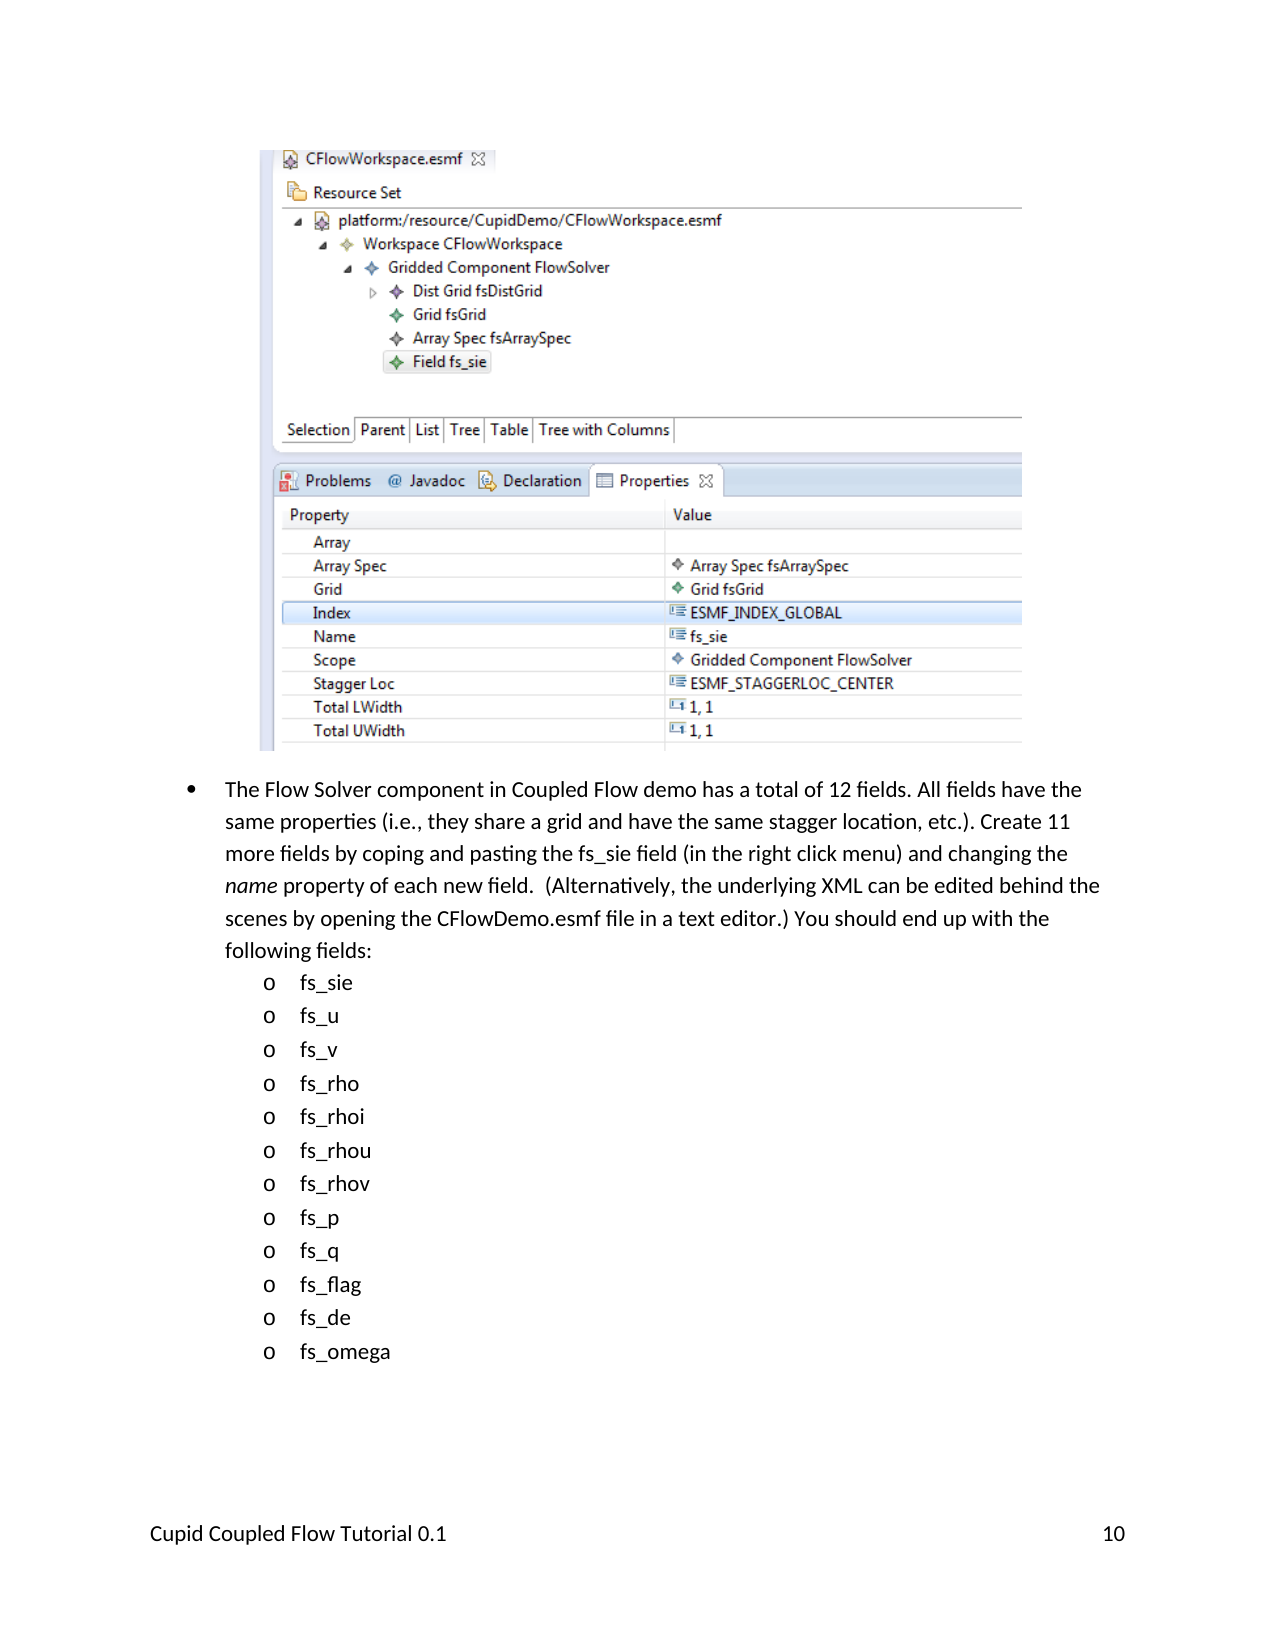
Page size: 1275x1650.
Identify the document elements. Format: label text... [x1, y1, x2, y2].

list fs_u [262, 1002, 1125, 1031]
list fs_v [262, 1035, 1125, 1064]
list fs_rhou [262, 1136, 1125, 1165]
list fs_rho [262, 1069, 1125, 1098]
list fs_omega [262, 1337, 1125, 1366]
list The Flow Solver component in Coupled Flow demo has a total of 12 fields. All fields have the same properties (i.e., they share a grid and have the same stagger location, etc.). Create 11 more fields by coping and pasting the fs_sie field (in the right click menu) and changing the name property of each new field. (Alternatively, the underlying XML can be edited behind the scenes by opening the CFlowDemo.esmf file in a text editor.) You should end up with the following fields: [187, 775, 1125, 964]
list fs_rhoi [262, 1102, 1125, 1131]
list fs_sie [262, 968, 1125, 997]
list fs_p [262, 1203, 1125, 1232]
list fs_rhov [262, 1169, 1125, 1198]
list fs_flag [262, 1270, 1125, 1299]
list fs_de [262, 1303, 1125, 1333]
picture [253, 150, 1022, 751]
list fs_q [262, 1236, 1125, 1266]
